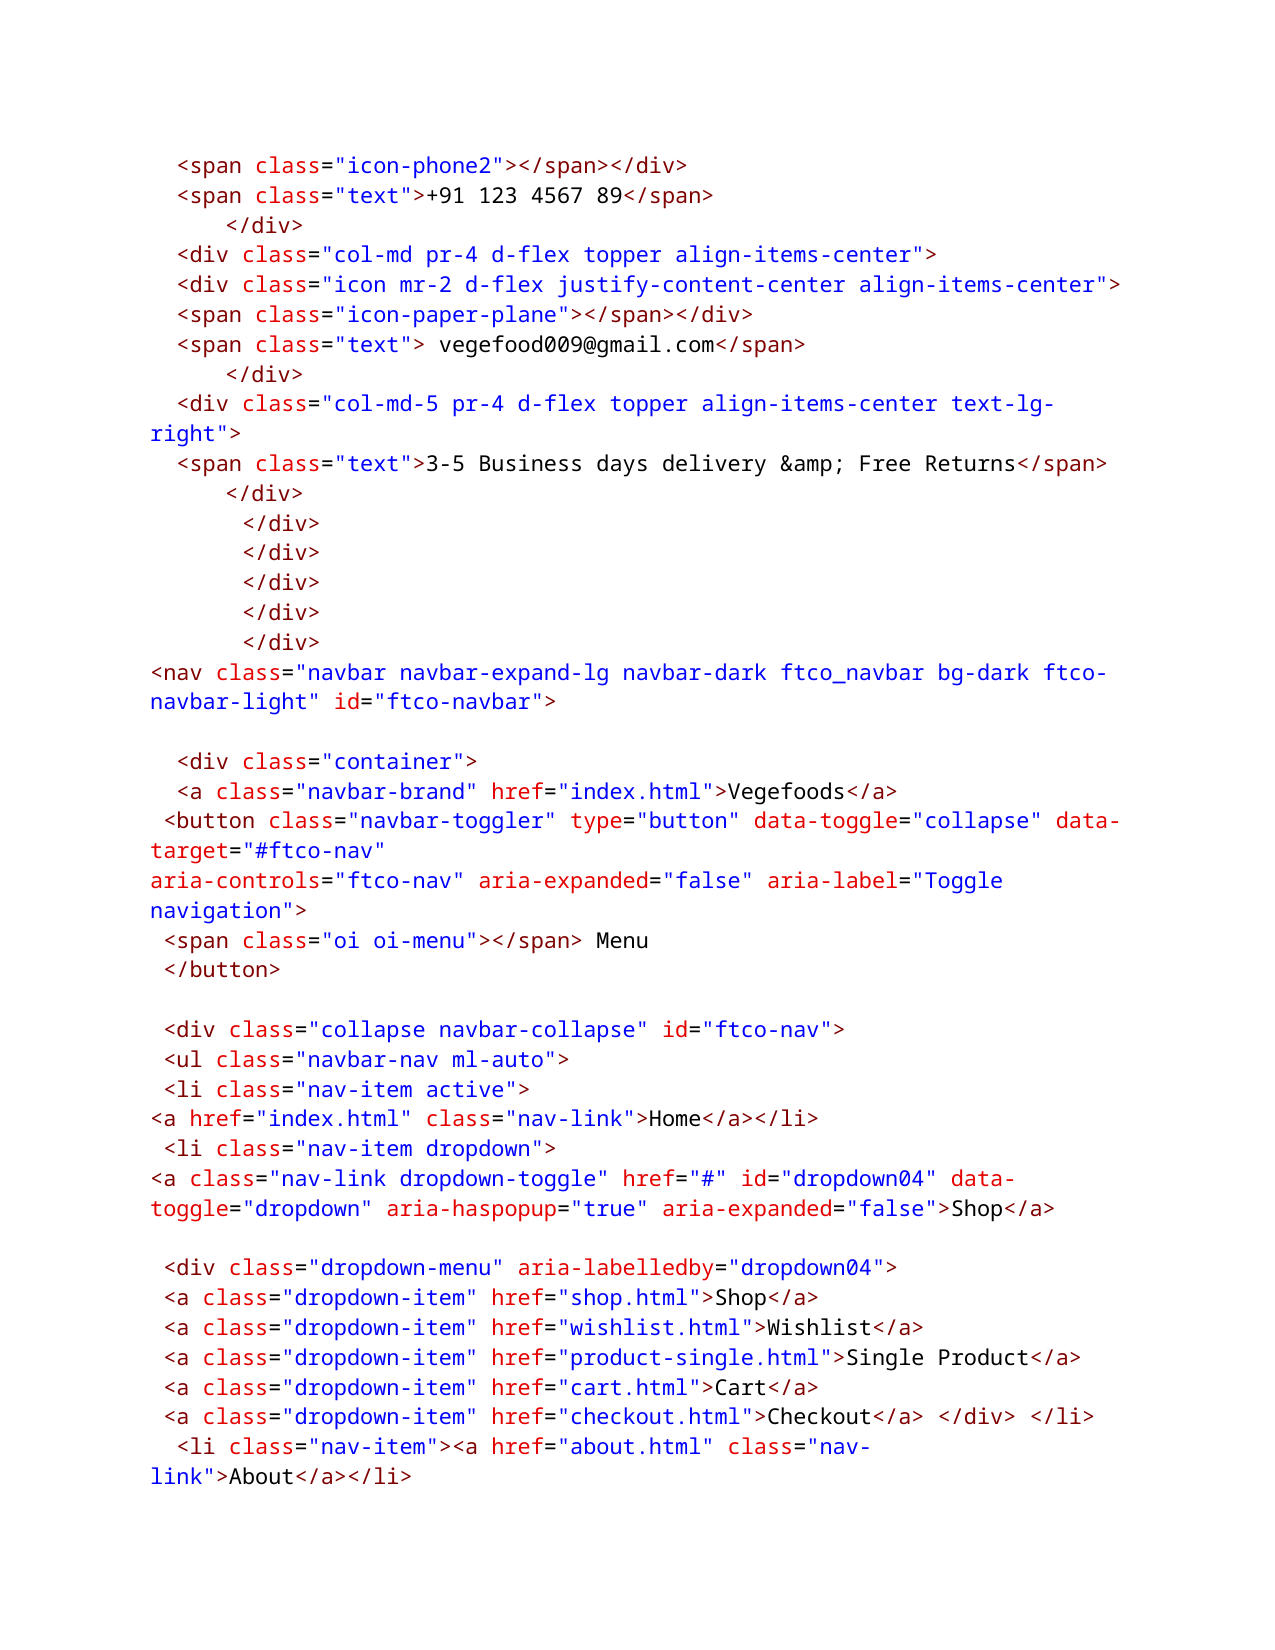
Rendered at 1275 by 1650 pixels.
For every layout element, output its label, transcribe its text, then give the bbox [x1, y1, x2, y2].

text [150, 269, 1125, 299]
text </div> [150, 209, 1125, 239]
text <div class="container"> [150, 746, 1125, 776]
text <a class="dropdown-item" href="wishlist.html">Wishlist</a> [150, 1312, 1125, 1342]
text <a href="index.html" class="nav-link">Home</a></li> [150, 1103, 1125, 1133]
text <a class="navbar-brand" href="index.html">Vegefoods</a> [150, 776, 1125, 805]
text <button class="navbar-toggler" type="button" data-toggle="collapse" data-target="#ftco-nav" [150, 805, 1125, 865]
text <span class="text">+91 123 4567 89</span> [150, 180, 1125, 209]
text </button> [150, 954, 1125, 984]
text <span class="icon-paper-plane"></span></div> [150, 299, 1125, 329]
text <ul class="navbar-nav ml-auto"> [150, 1044, 1125, 1073]
text <a class="dropdown-item" href="checkout.html">Checkout</a> </div> </li> [150, 1401, 1125, 1431]
text <span class="oi oi-menu"></span> Menu [150, 924, 1125, 954]
text <a class="dropdown-item" href="shop.html">Shop</a> [150, 1282, 1125, 1312]
text </div> [150, 627, 1125, 656]
text <div class="dropdown-menu" aria-labelledby="dropdown04"> [150, 1252, 1125, 1282]
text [150, 239, 1125, 269]
text </div> [150, 358, 1125, 388]
text <a class="dropdown-item" href="product-single.html">Single Product</a> [150, 1342, 1125, 1371]
text <li class="nav-item active"> [150, 1073, 1125, 1103]
text </div> [150, 478, 1125, 507]
text <li class="nav-item dropdown"> [150, 1133, 1125, 1163]
text aria-controls="ftco-nav" aria-expanded="false" aria-label="Toggle navigation"> [150, 865, 1125, 924]
text <a class="nav-link dropdown-toggle" href="#" id="dropdown04" data-toggle="dropdown" aria-haspopup="true" aria-expanded="false">Shop</a> [150, 1163, 1125, 1222]
text </div> [150, 537, 1125, 567]
text <nav class="navbar navbar-expand-lg navbar-dark ftco_navbar bg-dark ftco-navbar-light" id="ftco-navbar"> [150, 656, 1125, 716]
text <div class="collapse navbar-collapse" id="ftco-nav"> [150, 1014, 1125, 1044]
text <div class="col-md-5 pr-4 d-flex topper align-items-center text-lg-right"> [150, 388, 1125, 448]
text <span class="icon-phone2"></span></div> [150, 150, 1125, 180]
text </div> [150, 507, 1125, 537]
text <span class="text"> vegefood009@gmail.com</span> [150, 329, 1125, 358]
text <a class="dropdown-item" href="cart.html">Cart</a> [150, 1371, 1125, 1401]
text <li class="nav-item"><a href="about.html" class="nav-link">About</a></li> [150, 1431, 1125, 1491]
text </div> [150, 567, 1125, 597]
text <span class="text">3-5 Business days delivery &amp; Free Returns</span> [150, 448, 1125, 478]
text </div> [150, 597, 1125, 627]
